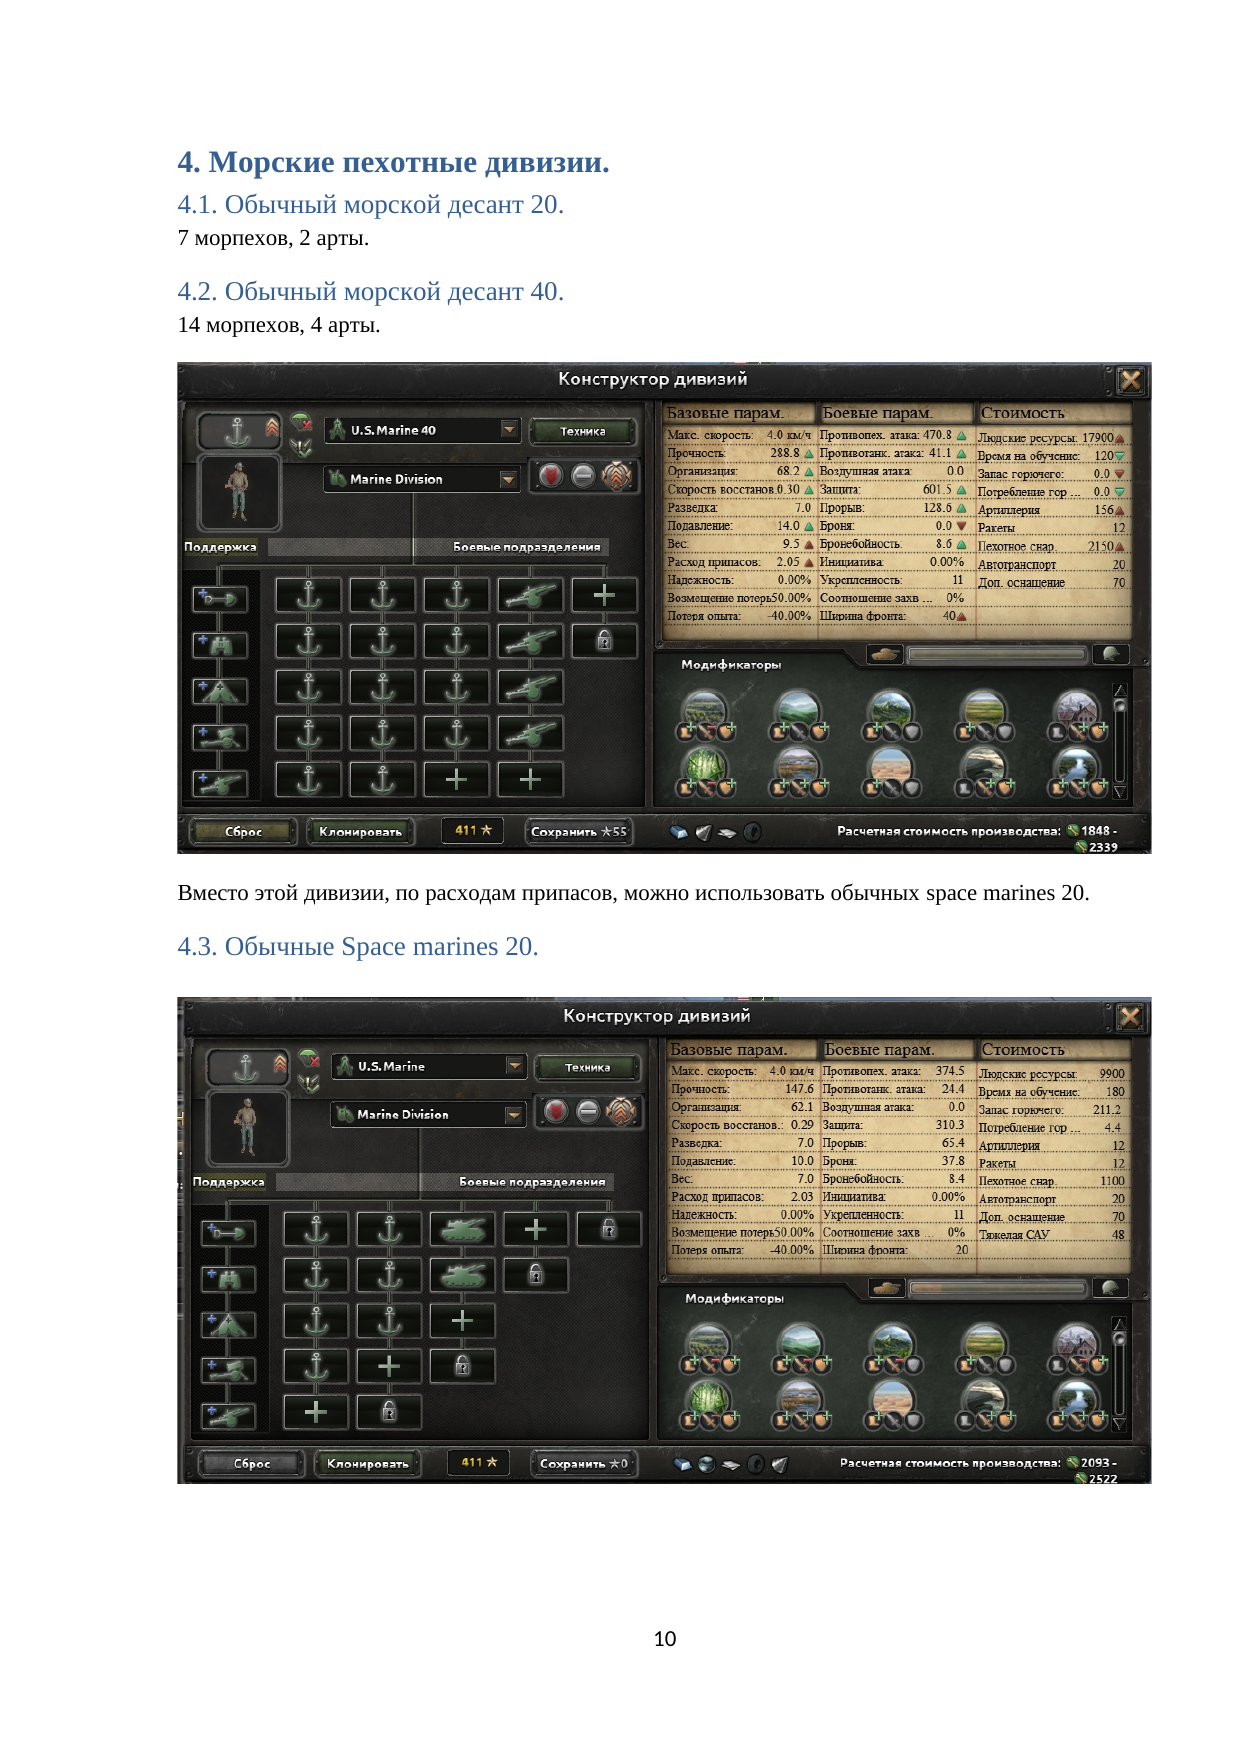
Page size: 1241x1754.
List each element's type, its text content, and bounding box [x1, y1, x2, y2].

subtitle 4.3. Обычные Space marines 20. [177, 930, 1152, 961]
text 14 морпехов, 4 арты. [177, 311, 1152, 337]
picture [177, 362, 1152, 854]
subtitle 4. Морские пехотные дивизии. [177, 143, 1152, 179]
text Вместо этой дивизии, по расходам припасов, можно использовать обычных space marines 20. [177, 879, 1152, 905]
text 7 морпехов, 2 арты. [177, 224, 1152, 251]
subtitle 4.1. Обычный морской десант 20. [177, 188, 1152, 220]
picture [177, 997, 1152, 1484]
subtitle 4.2. Обычный морской десант 40. [177, 275, 1152, 306]
